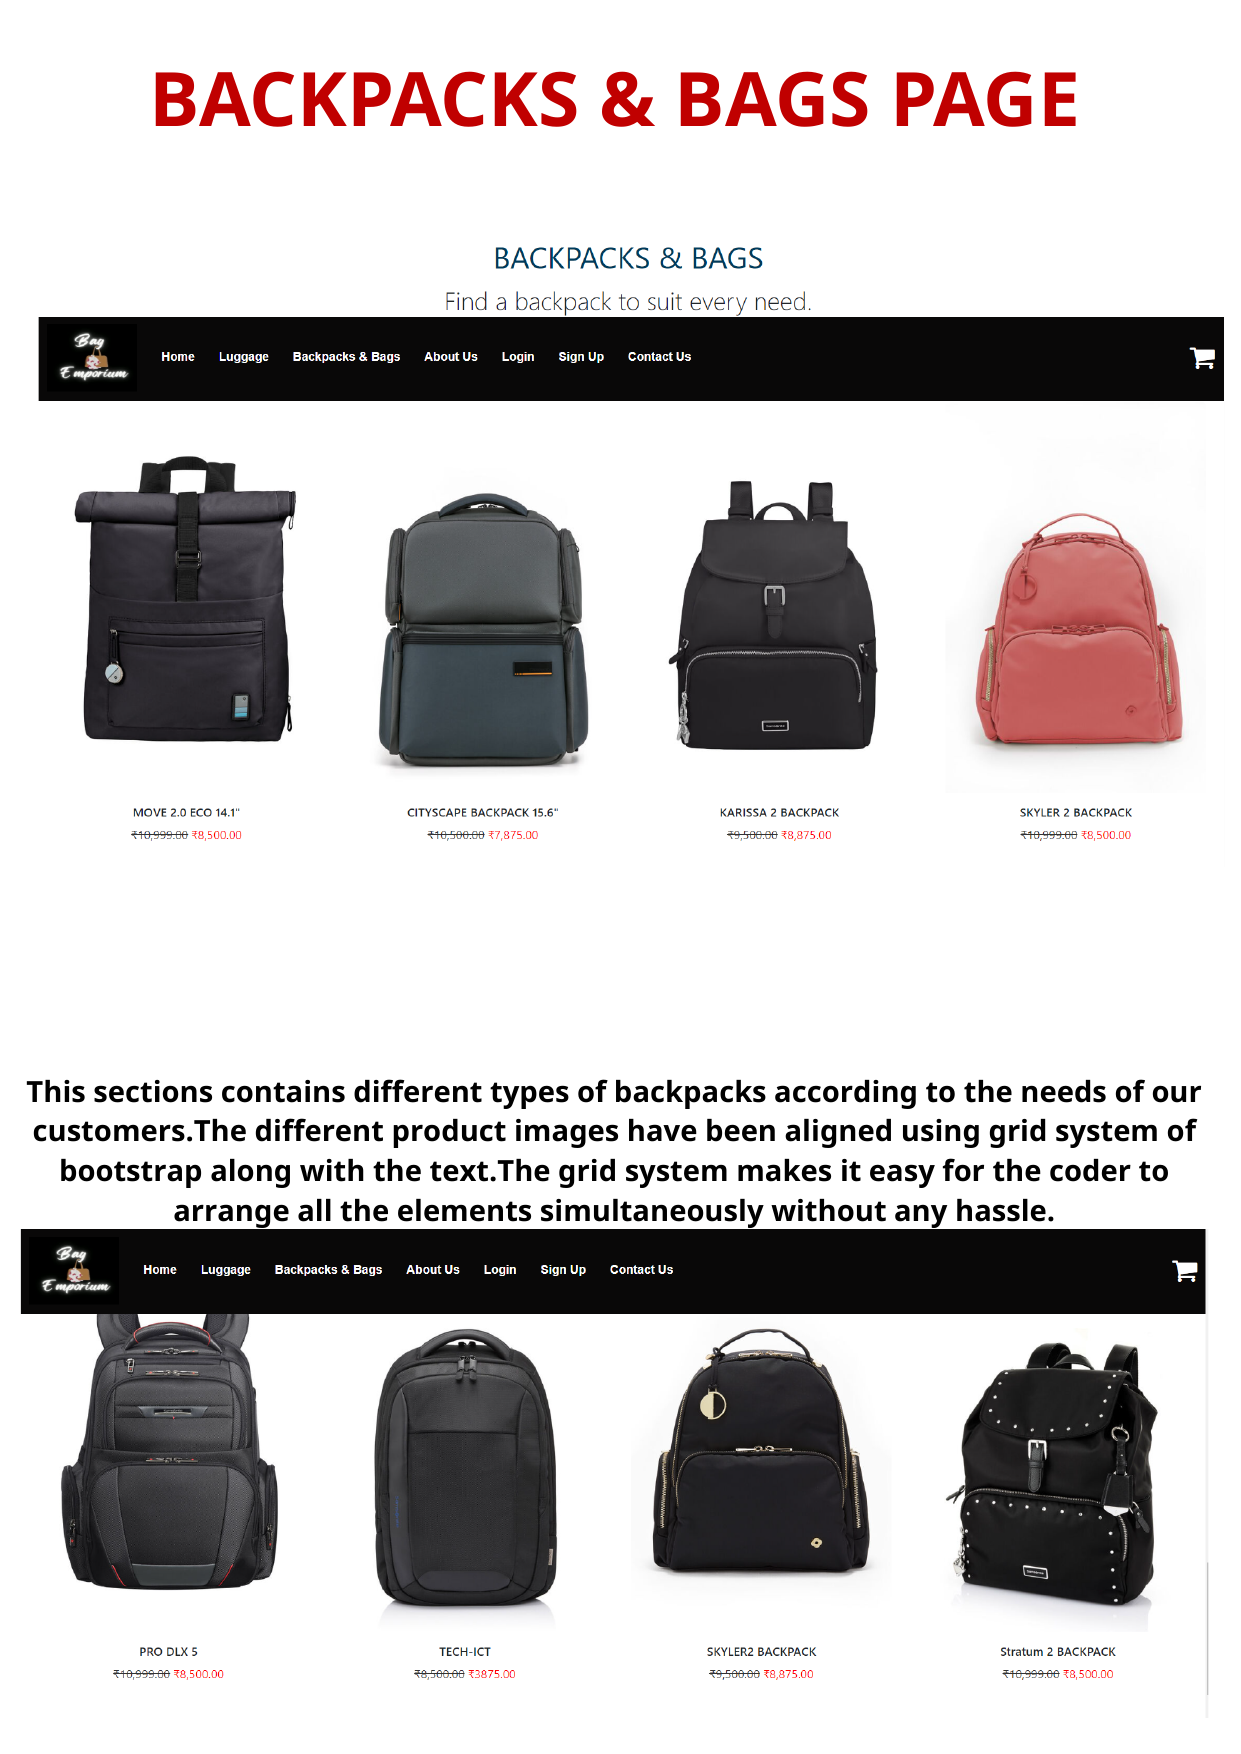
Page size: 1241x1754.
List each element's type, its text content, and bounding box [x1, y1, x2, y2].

subtitle BACKPACKS & BAGS PAGE [21, 46, 1208, 148]
picture [35, 227, 1225, 867]
text This sections contains different types of backpacks according to the needs of our customers.The different product images have been aligned using grid system of bootstrap along with the text.The grid system makes it easy for the coder to arrange all the elements simultaneously without any hassle. [21, 1071, 1208, 1229]
picture [20, 1229, 1209, 1718]
